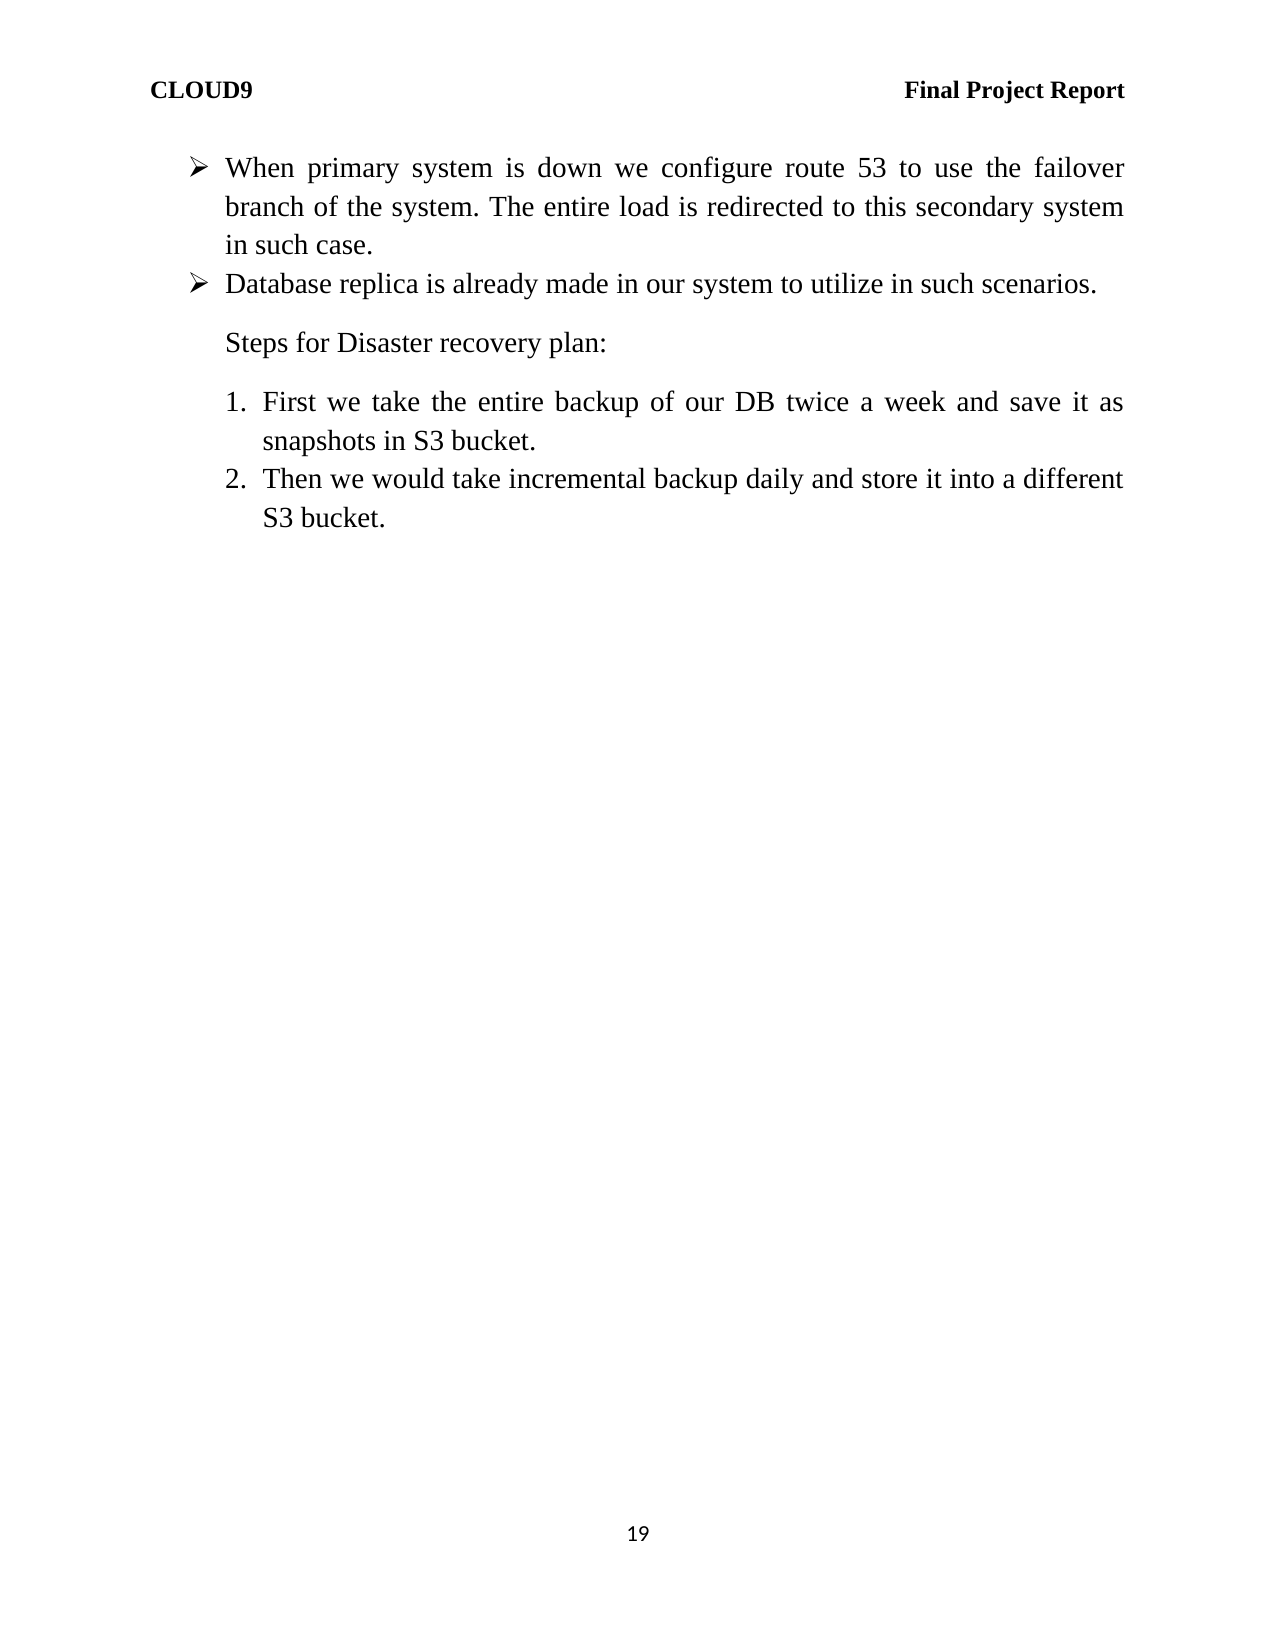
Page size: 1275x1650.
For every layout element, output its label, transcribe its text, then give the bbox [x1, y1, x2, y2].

text Steps for Disaster recovery plan: [225, 325, 1125, 359]
list When primary system is down we configure route 53 to use the failover branch of the system. The entire load is redirected to this secondary system in such case. [187, 150, 1125, 261]
list Database replica is already made in our system to utilize in such scenarios. [187, 266, 1125, 299]
list First we take the entire backup of our DB twice a week and save it as snapshots in S3 bucket. [225, 384, 1125, 457]
list Then we would take incremental backup daily and store it into a different S3 bucket. [225, 462, 1125, 534]
